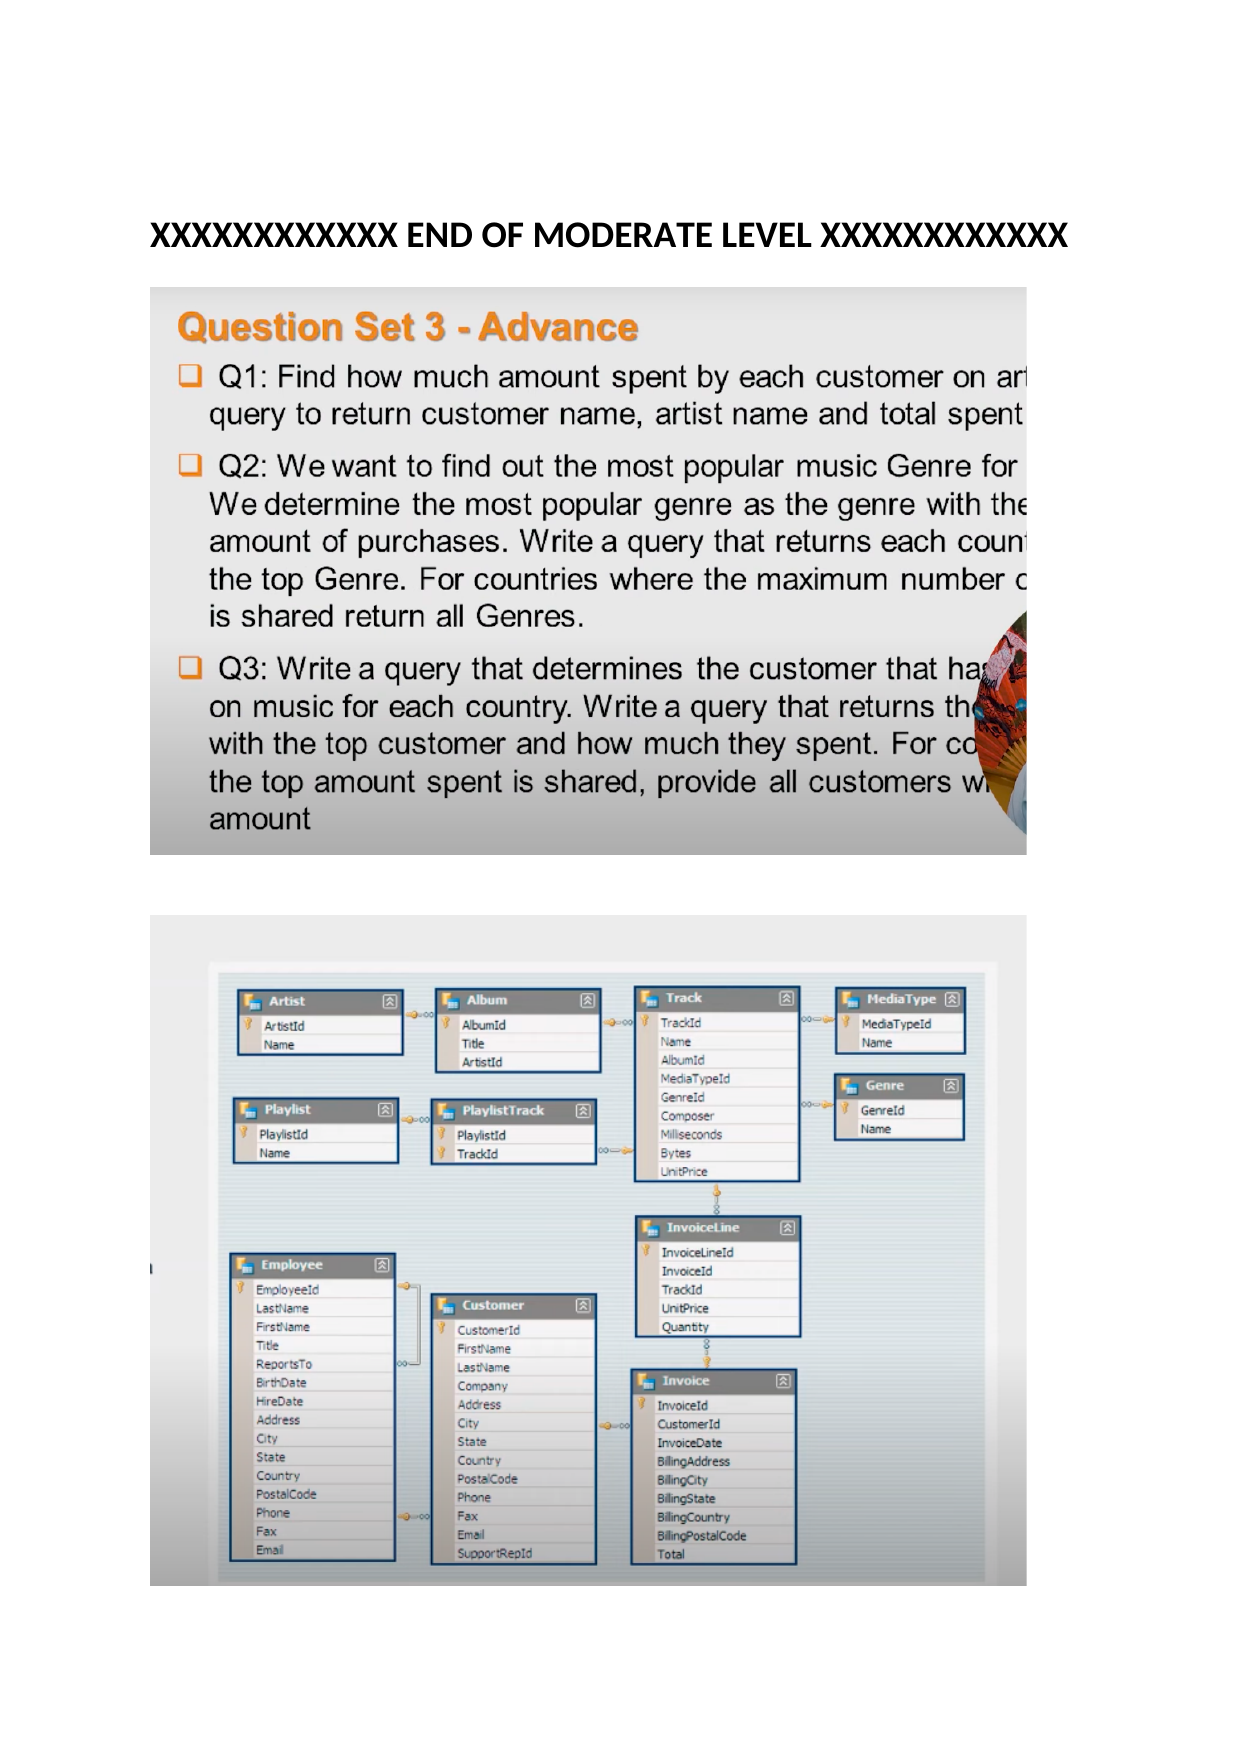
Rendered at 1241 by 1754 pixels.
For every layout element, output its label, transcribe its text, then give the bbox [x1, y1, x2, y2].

picture [150, 915, 1027, 1586]
picture [150, 287, 1027, 855]
text XXXXXXXXXXXX END OF MODERATE LEVEL XXXXXXXXXXXX [150, 211, 1090, 257]
